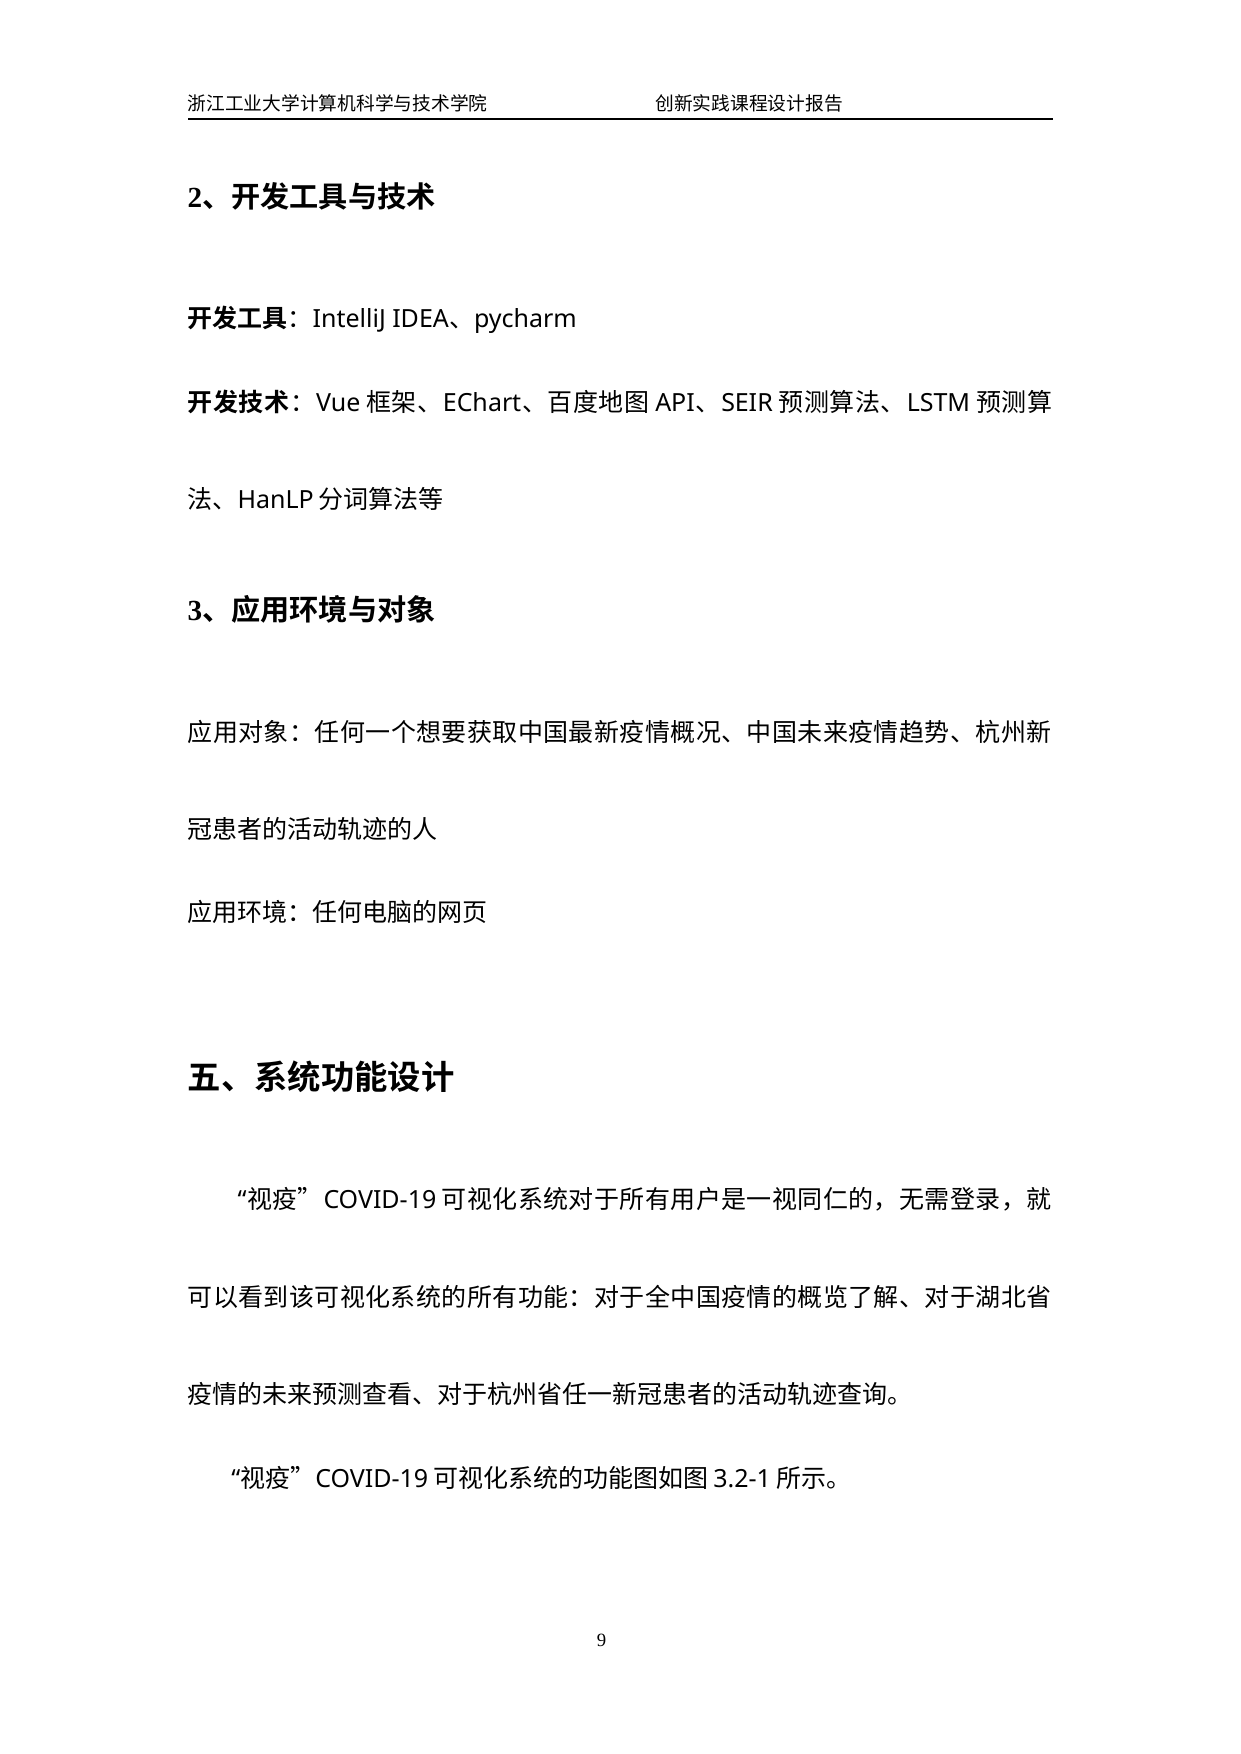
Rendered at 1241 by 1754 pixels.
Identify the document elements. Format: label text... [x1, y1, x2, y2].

subtitle 应用环境与对象 [187, 575, 1053, 640]
subtitle 系统功能设计 [187, 1042, 1053, 1107]
text “视疫”COVID-19可视化系统的功能图如图3.2-1所示。 [187, 1444, 1053, 1509]
subtitle 开发工具与技术 [187, 162, 1053, 227]
text 开发工具：IntelliJ IDEA、pycharm [187, 284, 1053, 349]
text 应用环境：任何电脑的网页 [187, 878, 1053, 943]
text 开发技术：Vue框架、EChart、百度地图API、SEIR预测算法、LSTM预测算法、HanLP分词算法等 [187, 368, 1053, 530]
text 应用对象：任何一个想要获取中国最新疫情概况、中国未来疫情趋势、杭州新冠患者的活动轨迹的人 [187, 698, 1053, 860]
text “视疫”COVID-19可视化系统对于所有用户是一视同仁的，无需登录，就可以看到该可视化系统的所有功能：对于全中国疫情的概览了解、对于湖北省疫情的未来预测查看、对于杭州省任一新冠患者的活动轨迹查询。 [187, 1166, 1053, 1426]
